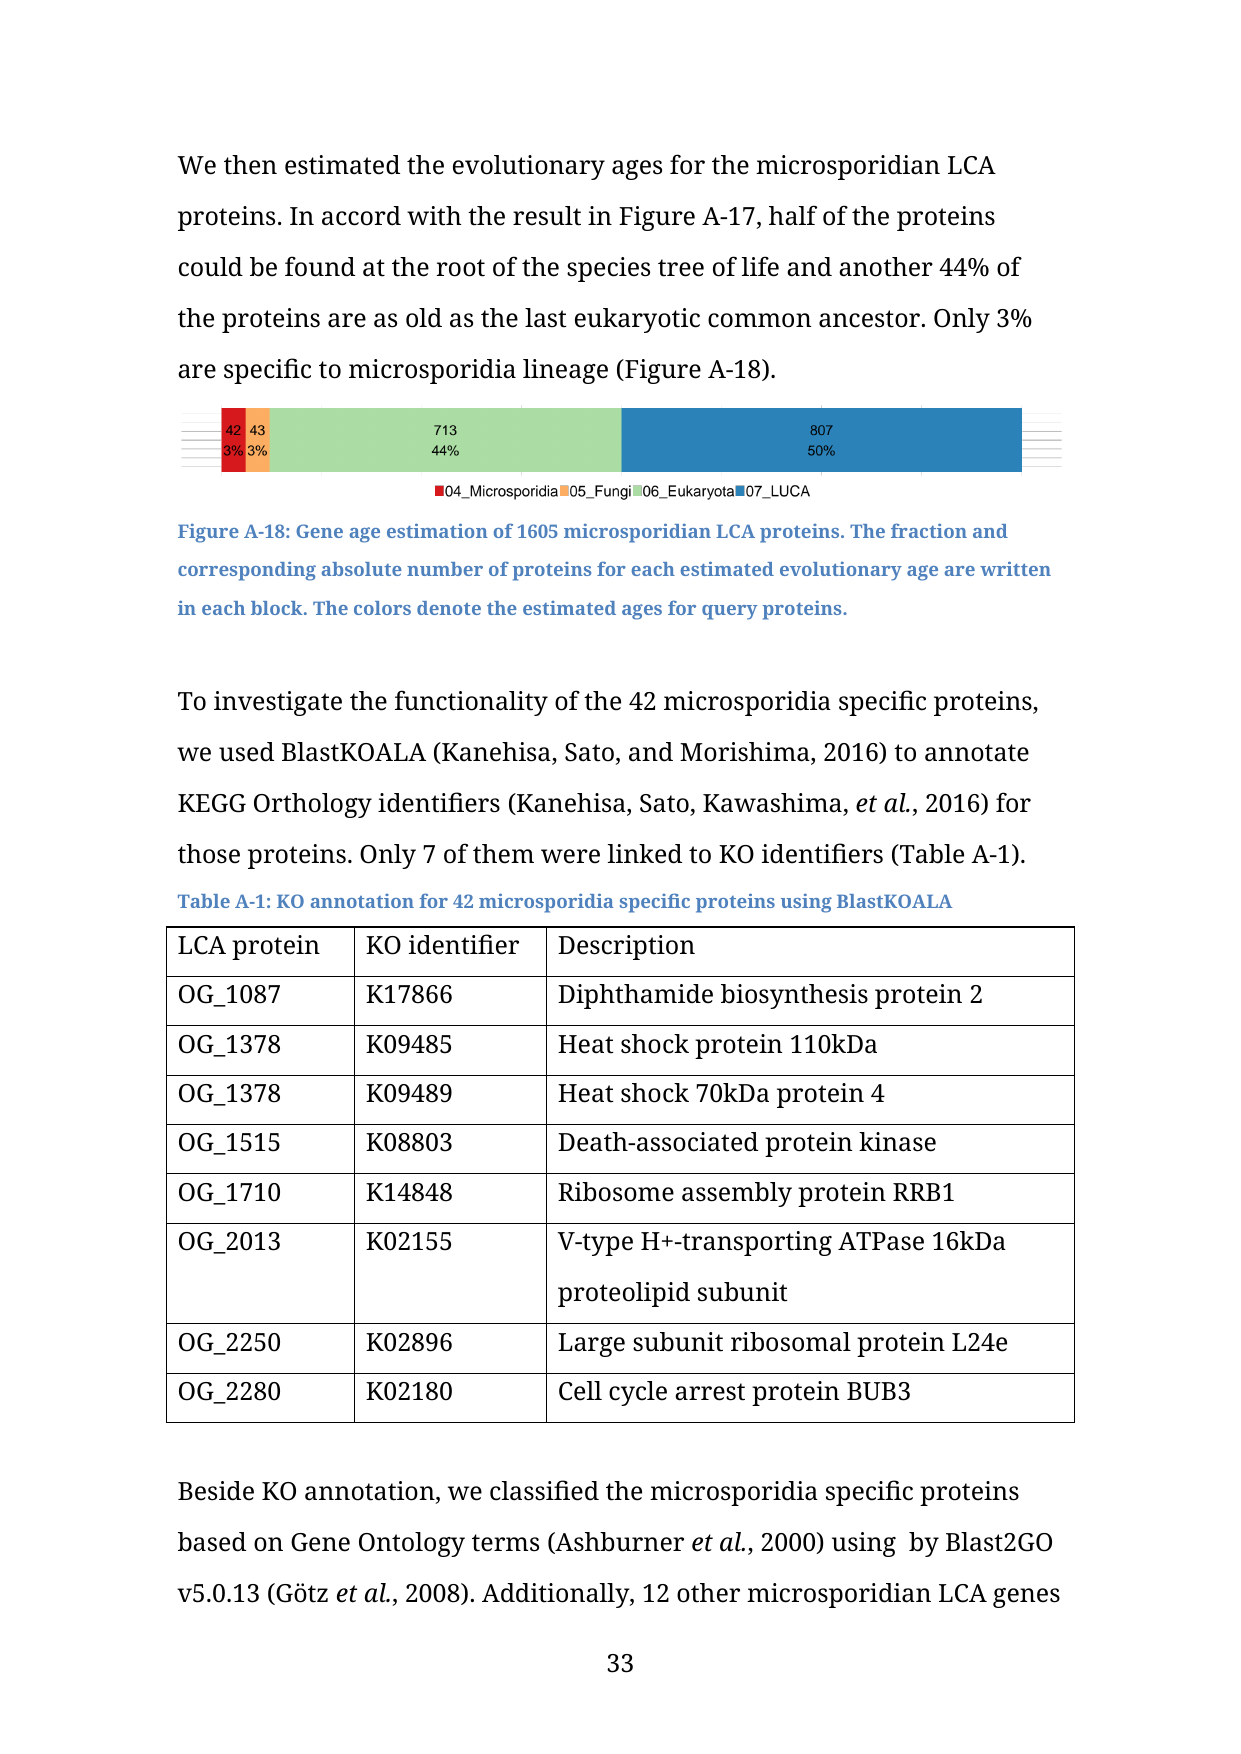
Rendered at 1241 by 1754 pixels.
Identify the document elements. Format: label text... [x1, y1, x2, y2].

text Table A-1: KO annotation for 42 microsporidia specific proteins using BlastKOALA [177, 888, 1063, 914]
table_cell K14848 [355, 1174, 546, 1223]
table_cell K09489 [355, 1076, 546, 1124]
text We then estimated the evolutionary ages for the microsporidian LCA proteins. In accord with the result in Figure A-17, half of the proteins could be found at the root of the species tree of life and another 44% of the proteins are as old as the last eukaryotic common ancestor. Only 3% are specific to microsporidia lineage (Figure A-18). [177, 148, 1063, 386]
table_header KO identifier [355, 928, 546, 976]
table_cell OG_1378 [167, 1026, 354, 1074]
table_cell OG_1515 [167, 1125, 354, 1173]
table_cell OG_2250 [167, 1324, 354, 1372]
table_cell OG_2013 [167, 1224, 354, 1323]
table_cell OG_1710 [167, 1174, 354, 1223]
table_cell K09485 [355, 1026, 546, 1074]
table_header LCA protein [167, 928, 354, 976]
table_cell Diphthamide biosynthesis protein 2 [547, 977, 1074, 1025]
table_cell Cell cycle arrest protein BUB3 [547, 1374, 1074, 1422]
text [177, 1474, 1063, 1610]
table_cell Death-associated protein kinase [547, 1125, 1074, 1173]
table_cell Ribosome assembly protein RRB1 [547, 1174, 1074, 1223]
table_cell OG_2280 [167, 1374, 354, 1422]
table_cell K02896 [355, 1324, 546, 1372]
table_cell K02155 [355, 1224, 546, 1323]
table_cell K08803 [355, 1125, 546, 1173]
table_cell Heat shock 70kDa protein 4 [547, 1076, 1074, 1124]
text Figure A-18: Gene age estimation of 1605 microsporidian LCA proteins. The fraction and corresponding absolute number of proteins for each estimated evolutionary age are written in each block. The colors denote the estimated ages for query proteins. [177, 518, 1063, 620]
text To investigate the functionality of the 42 microsporidia specific proteins, we used BlastKOALA (Kanehisa, Sato, and Morishima, 2016) to annotate KEGG Orthology identifiers (Kanehisa, Sato, Kawashima, et al., 2016) for those proteins. Only 7 of them were linked to KO identifiers (Table A-1). [177, 684, 1063, 871]
table_cell Large subunit ribosomal protein L24e [547, 1324, 1074, 1372]
table_cell K17866 [355, 977, 546, 1025]
table_cell OG_1087 [167, 977, 354, 1025]
table_cell V-type H+-transporting ATPase 16kDa proteolipid subunit [547, 1224, 1074, 1323]
table_header Description [547, 928, 1074, 976]
table_cell OG_1378 [167, 1076, 354, 1124]
table_cell Heat shock protein 110kDa [547, 1026, 1074, 1074]
table_cell K02180 [355, 1374, 546, 1422]
